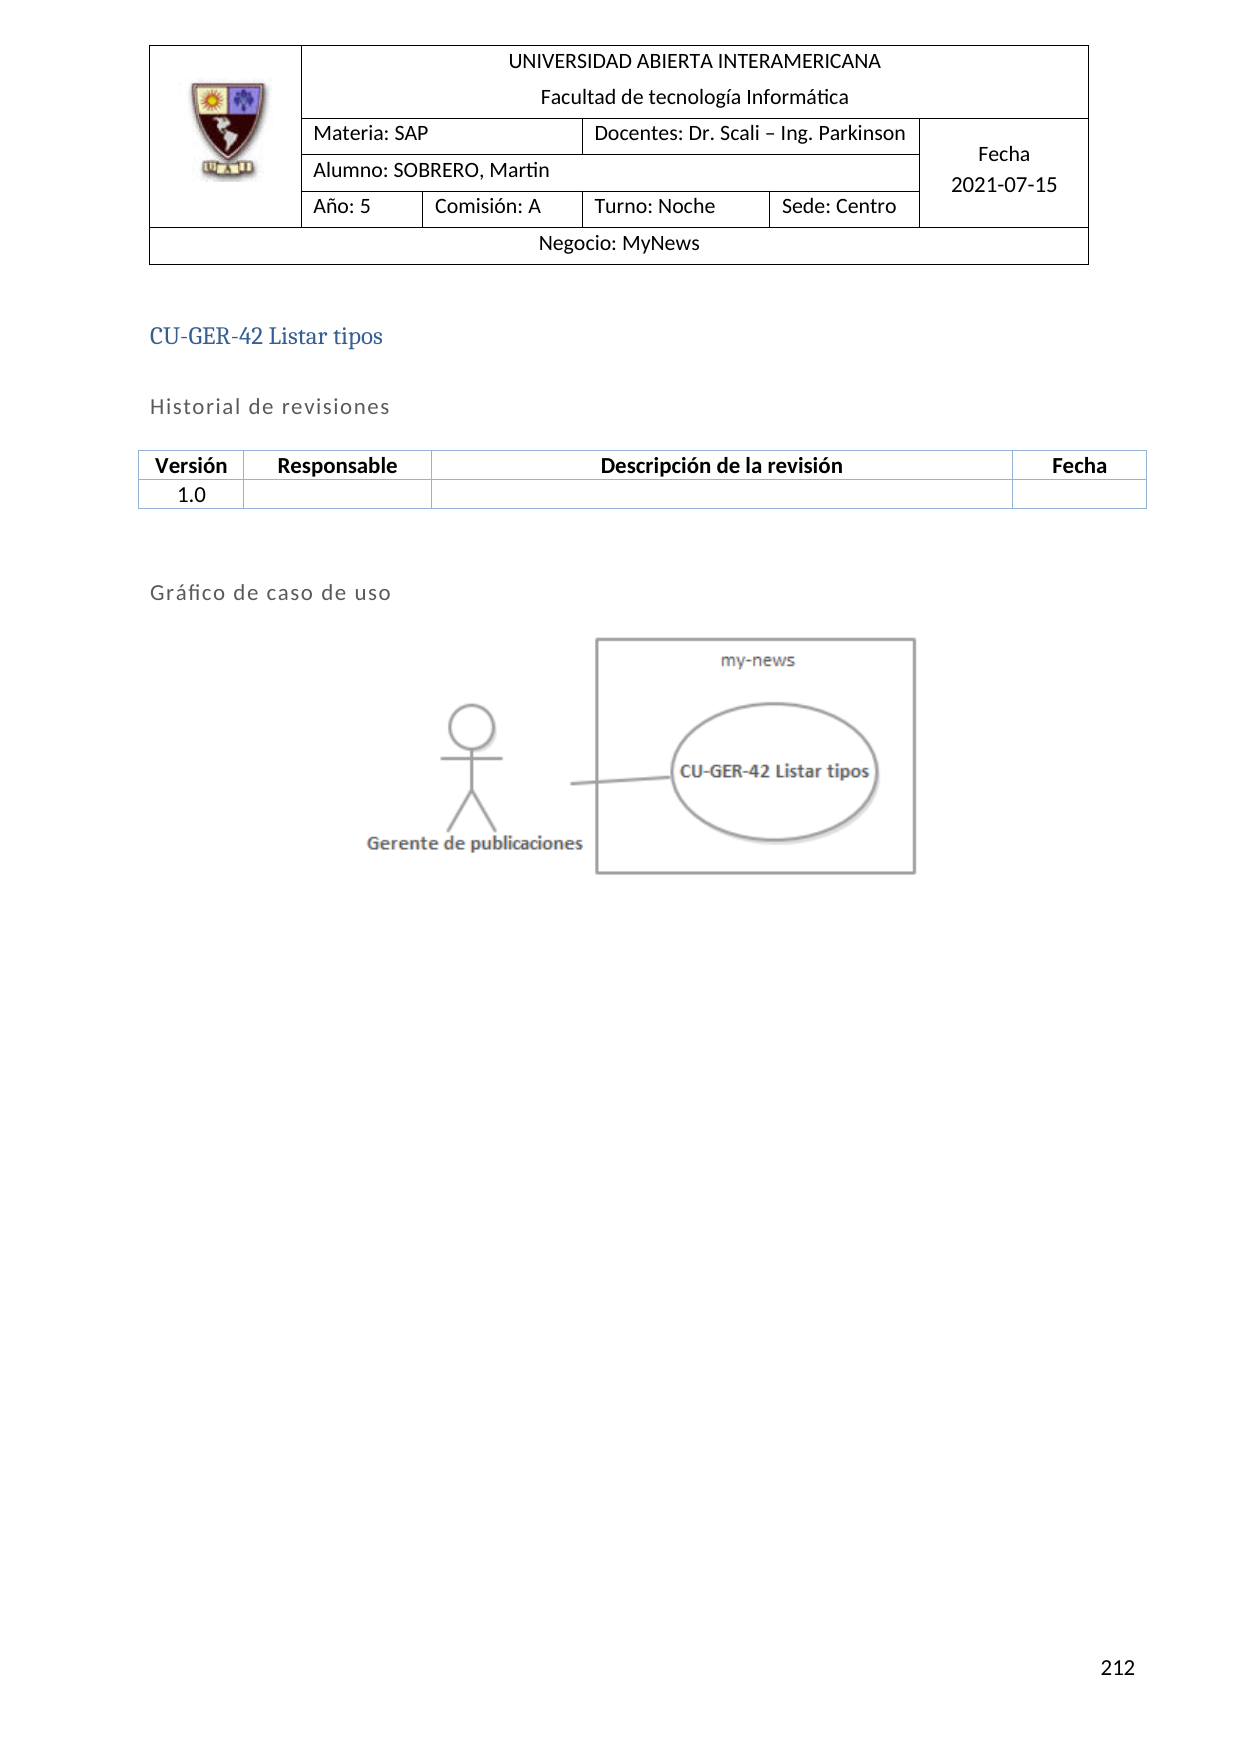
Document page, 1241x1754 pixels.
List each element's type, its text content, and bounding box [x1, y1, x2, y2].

subtitle Gráfico de caso de uso [150, 578, 1135, 607]
table_header Responsable [244, 451, 431, 479]
table_header Versión [139, 451, 243, 479]
table_cell 1.0 [139, 480, 243, 508]
table_cell [244, 480, 431, 508]
table_cell [1013, 480, 1146, 508]
subtitle CU-GER-42 Listar tipos [150, 322, 1135, 351]
table_cell [432, 480, 1012, 508]
picture [177, 74, 278, 187]
table_header Fecha [1013, 451, 1146, 479]
picture [364, 635, 921, 878]
table_header Descripción de la revisión [432, 451, 1012, 479]
subtitle Historial de revisiones [150, 392, 1135, 421]
